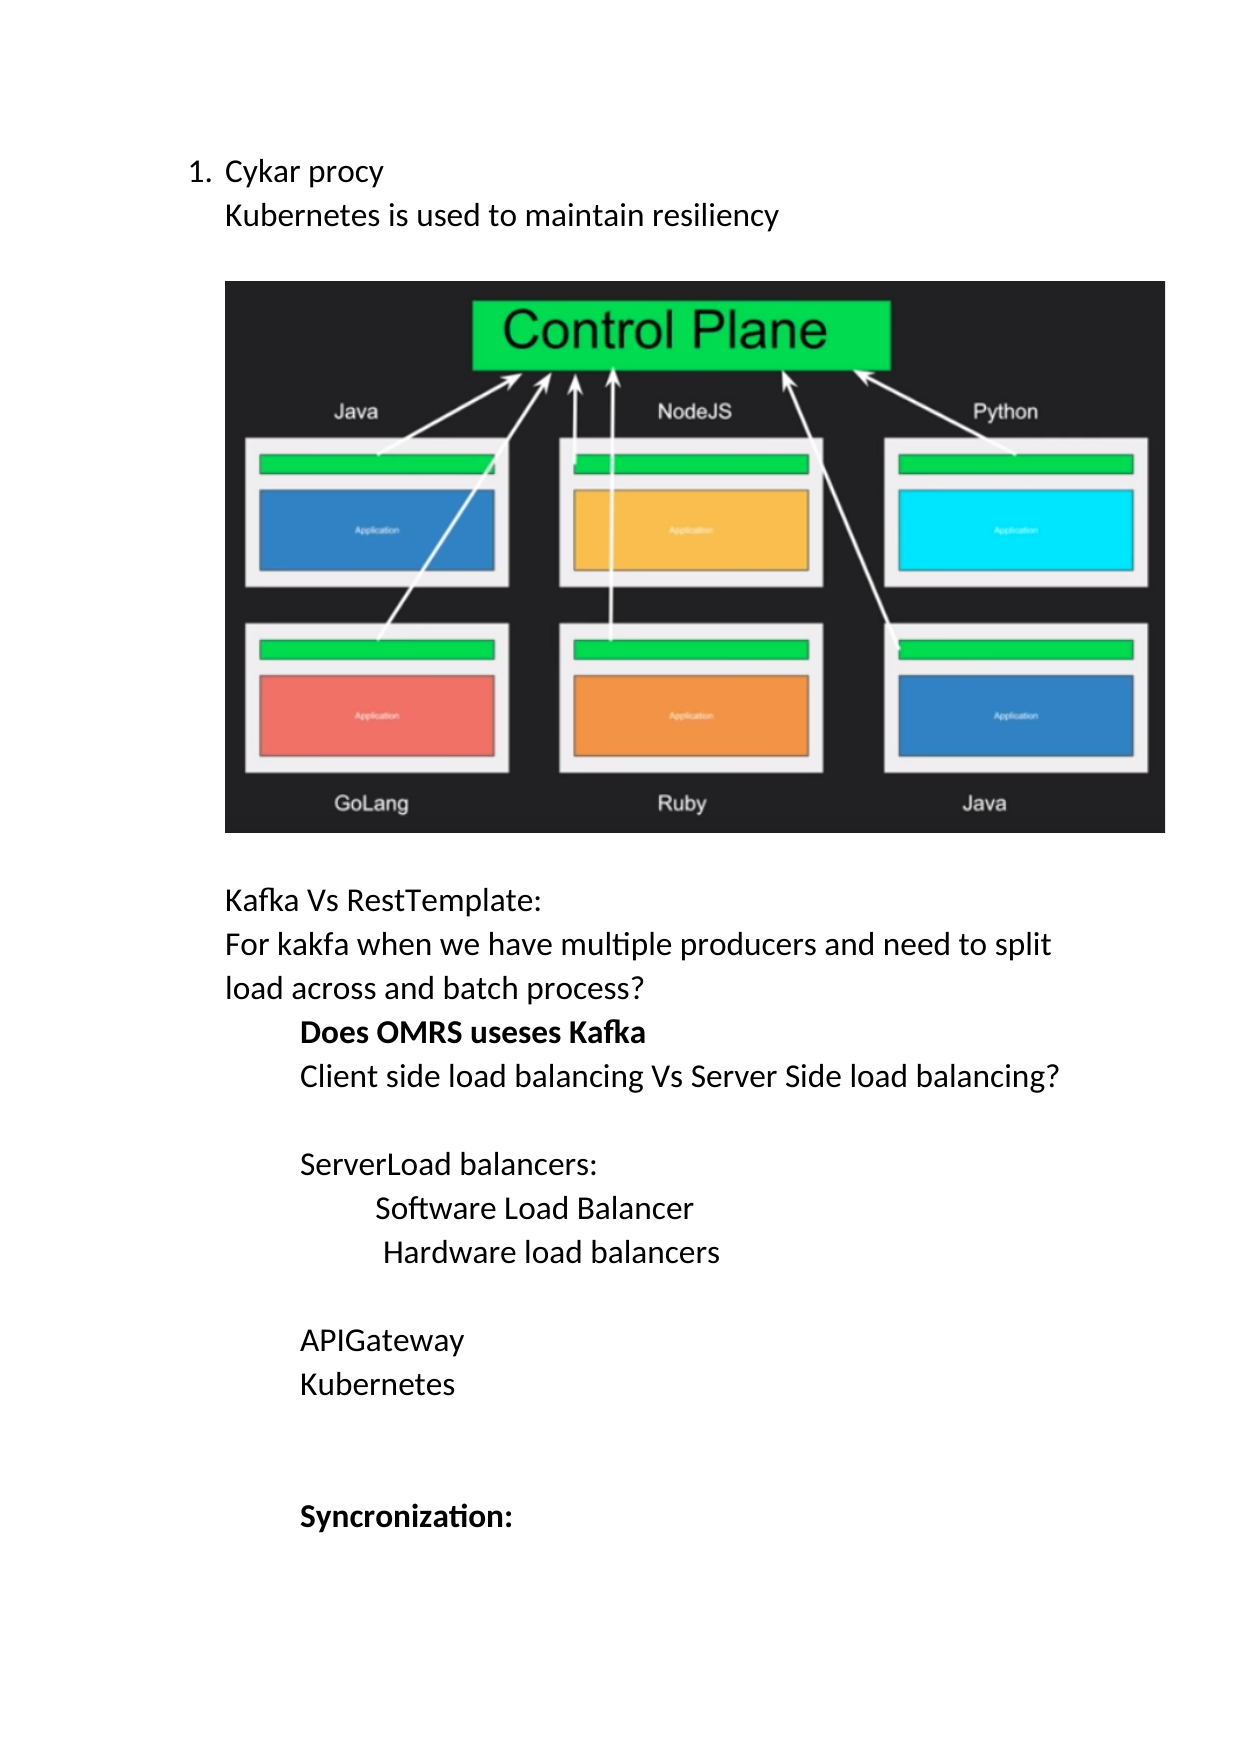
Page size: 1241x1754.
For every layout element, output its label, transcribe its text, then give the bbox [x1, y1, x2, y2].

list Hardware load balancers [225, 1231, 1090, 1272]
list ServerLoad balancers: [225, 1143, 1090, 1184]
list Syncronization: [225, 1494, 1090, 1535]
list Kubernetes [225, 1363, 1090, 1403]
picture [225, 281, 1166, 833]
list Kubernetes is used to maintain resiliency [225, 194, 1090, 235]
list Cykar procy [187, 150, 1090, 191]
list APIGateway [225, 1319, 1090, 1359]
list For kakfa when we have multiple producers and need to split load across and batch process? [225, 923, 1090, 1008]
list Does OMRS useses Kafka [225, 1011, 1090, 1052]
list Kafka Vs RestTemplate: [225, 879, 1090, 920]
list Software Load Balancer [225, 1187, 1090, 1228]
list Client side load balancing Vs Server Side load balancing? [225, 1055, 1090, 1096]
